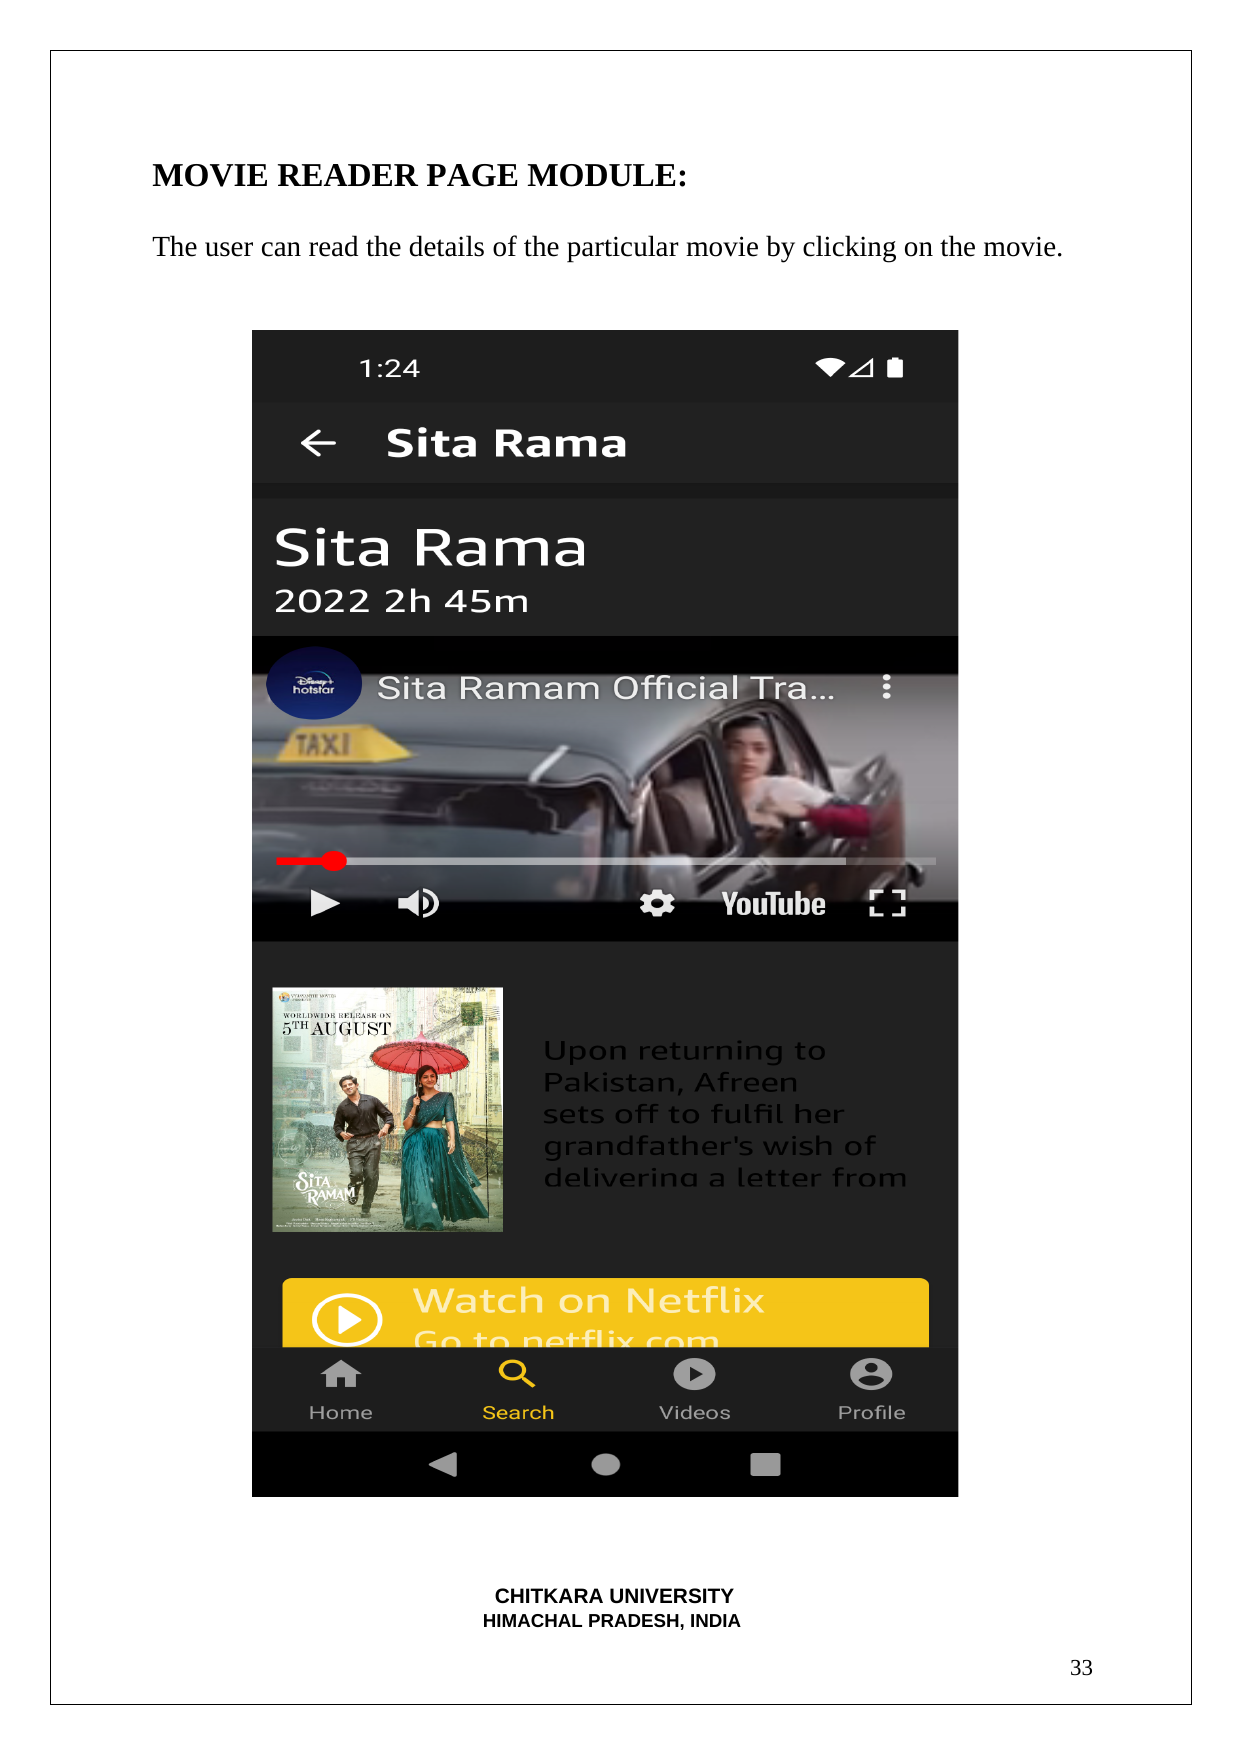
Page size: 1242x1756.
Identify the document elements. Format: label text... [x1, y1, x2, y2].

text The user can read the details of the particular movie by clicking on the movie. [152, 229, 1171, 263]
picture [252, 330, 959, 1497]
subtitle MOVIE READER PAGE MODULE: [152, 156, 1171, 194]
